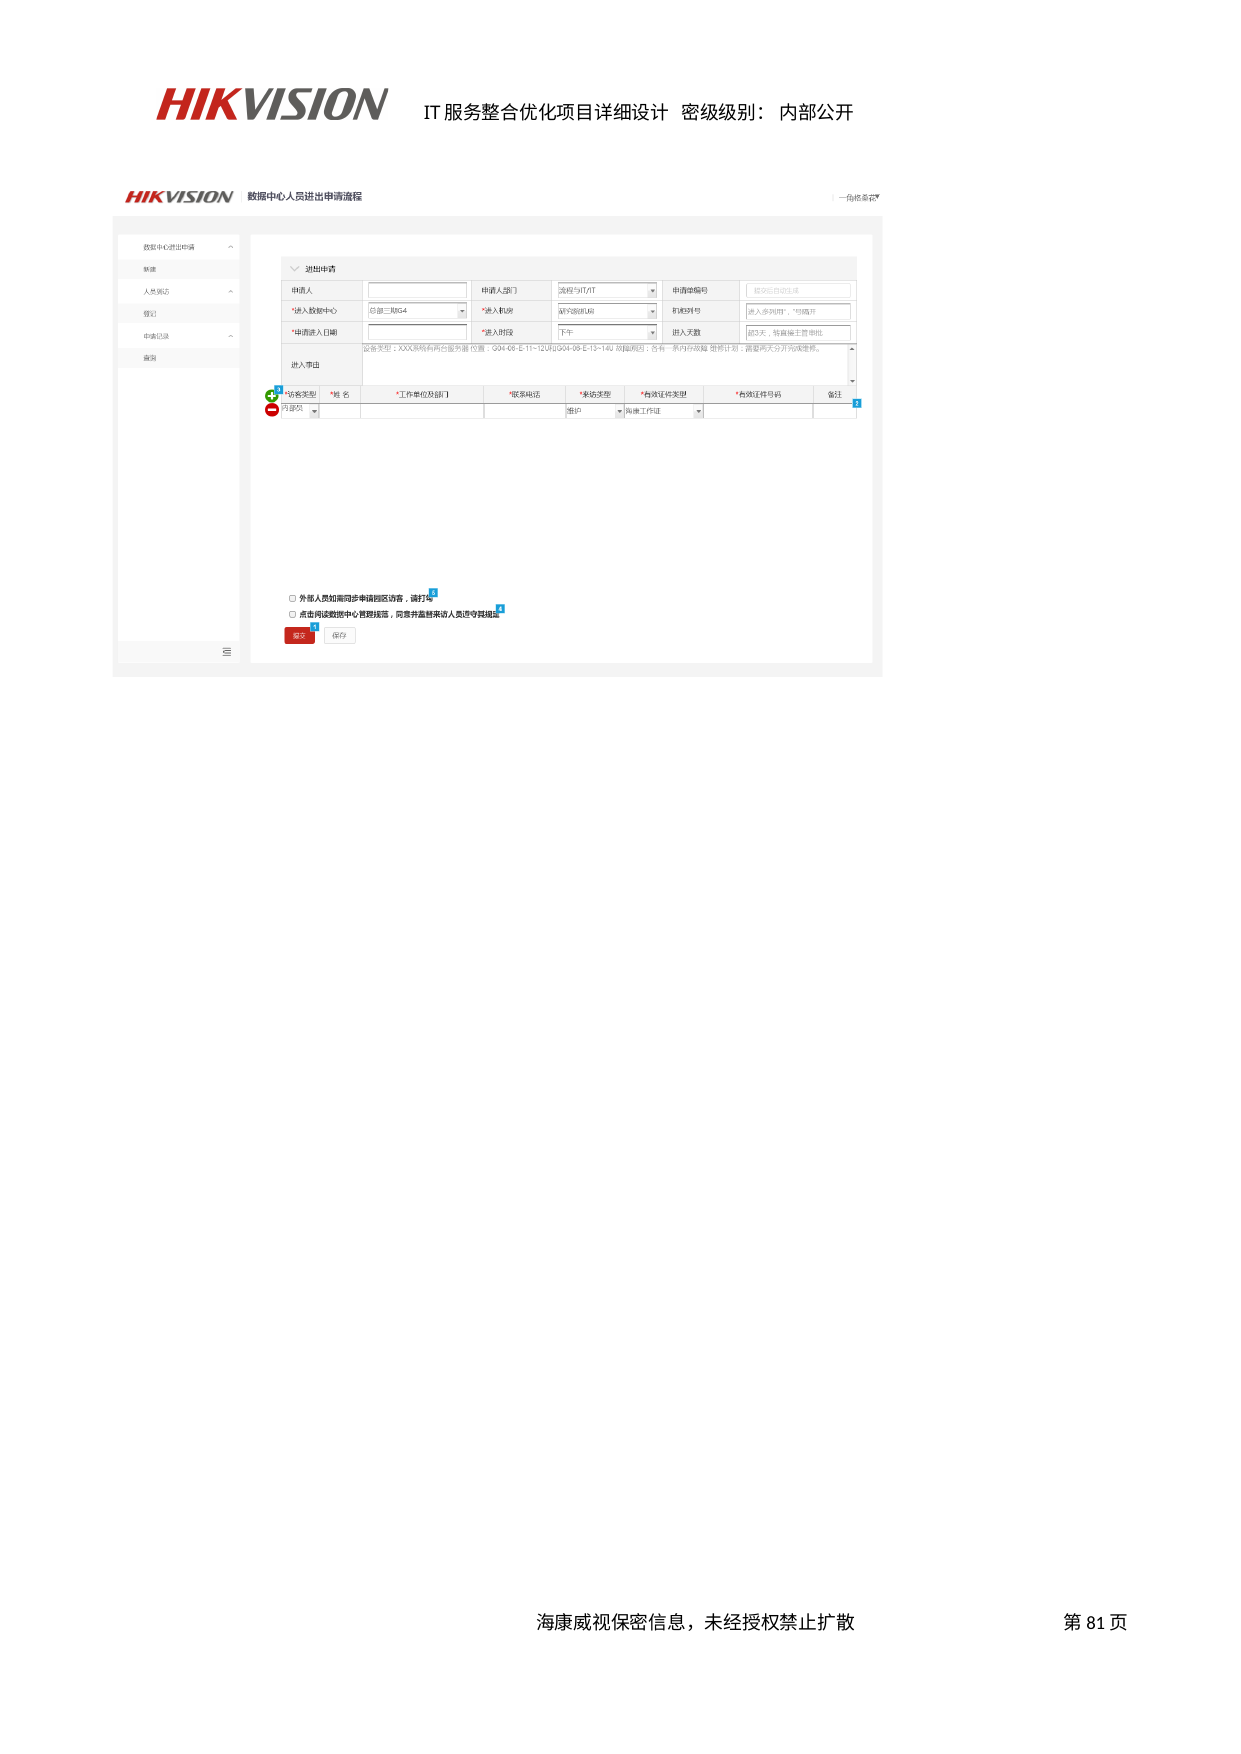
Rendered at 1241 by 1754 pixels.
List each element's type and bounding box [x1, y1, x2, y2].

picture [112, 162, 888, 677]
picture [156, 88, 389, 120]
